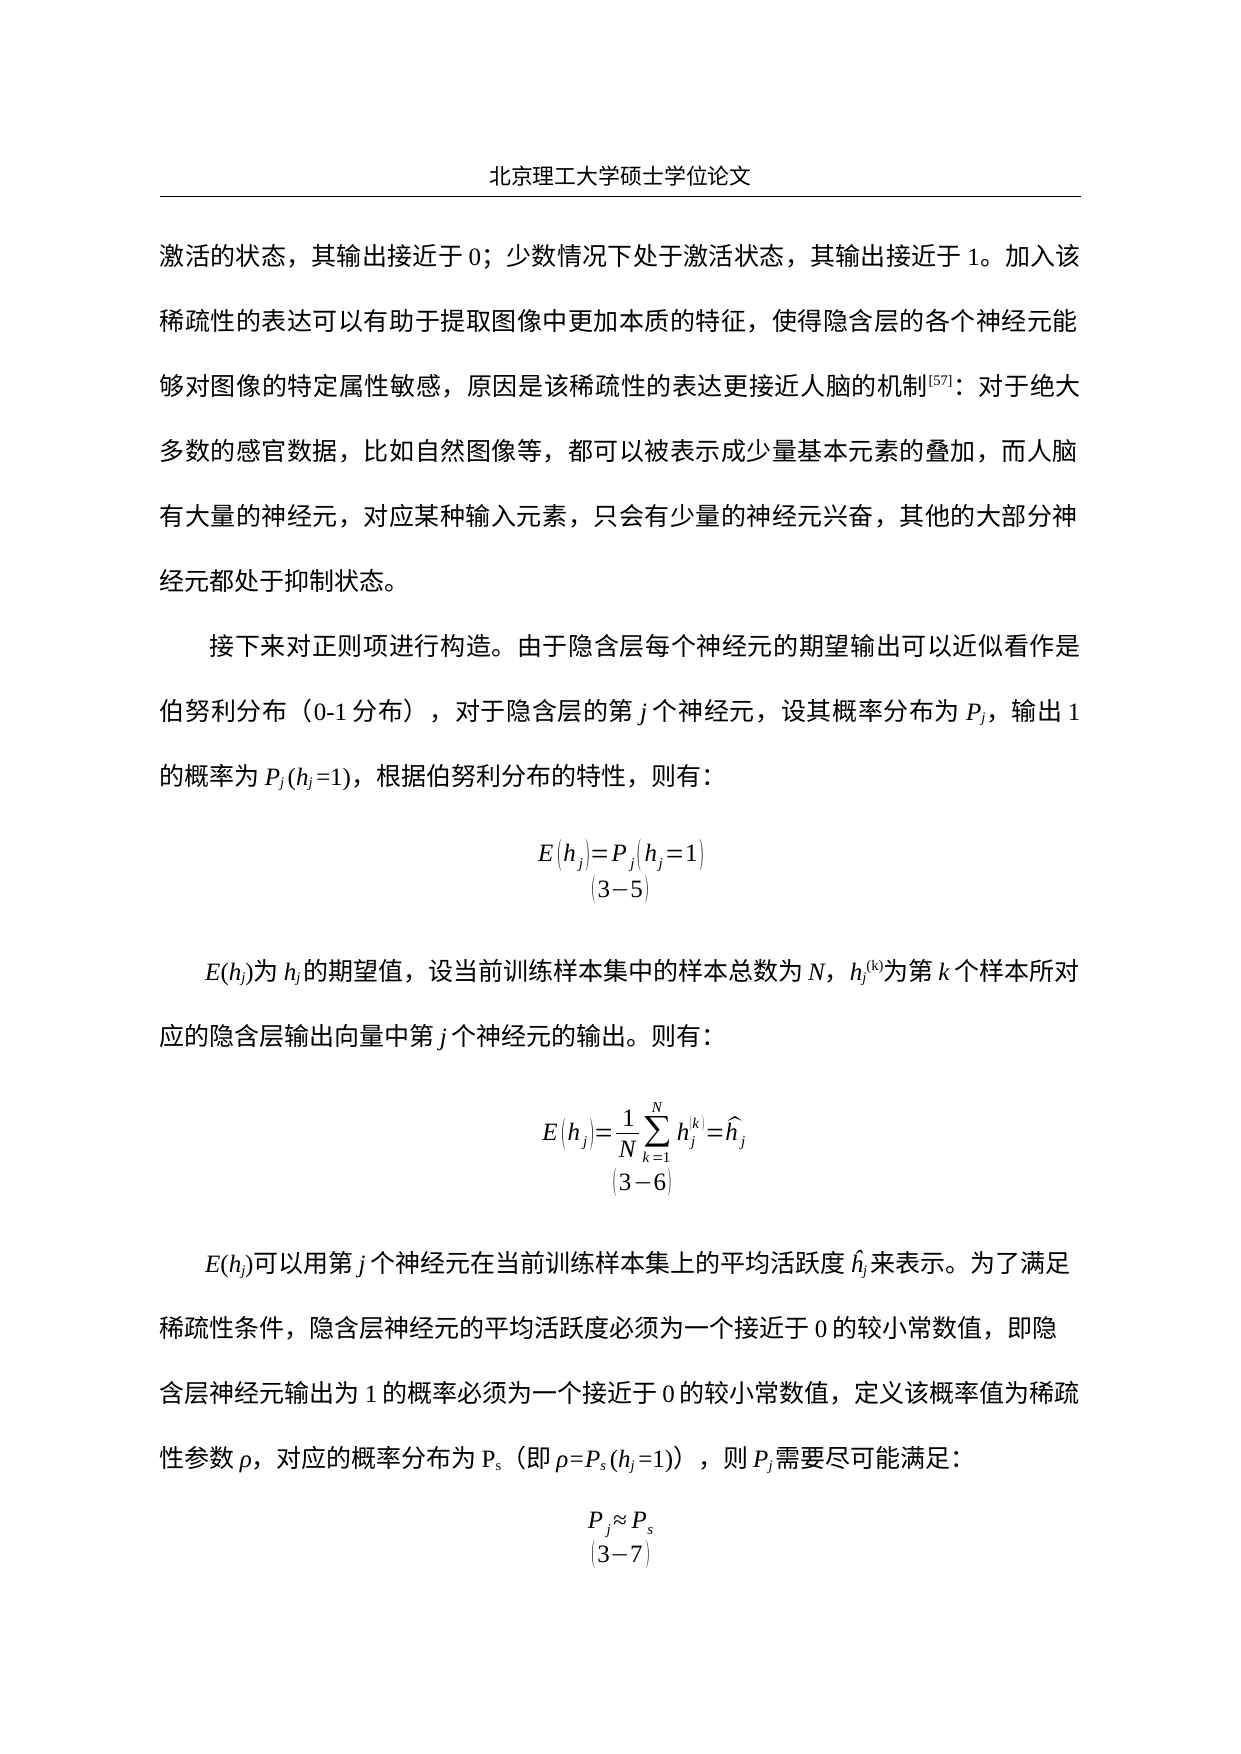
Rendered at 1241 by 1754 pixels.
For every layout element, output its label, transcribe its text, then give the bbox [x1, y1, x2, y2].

text E(hj)可以用第j个神经元在当前训练样本集上的平均活跃度ĥj来表示。为了满足稀疏性条件，隐含层神经元的平均活跃度必须为一个接近于0的较小常数值，即隐含层神经元输出为1的概率必须为一个接近于0的较小常数值，定义该概率值为稀疏性参数ρ，对应的概率分布为Ps（即ρ=Ps (hj =1)），则Pj需要尽可能满足： [159, 1229, 1081, 1489]
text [159, 222, 1081, 612]
text E(hj)为hj的期望值，设当前训练样本集中的样本总数为N，hj(k)为第k个样本所对应的隐含层输出向量中第j个神经元的输出。则有： [159, 937, 1081, 1067]
text 接下来对正则项进行构造。由于隐含层每个神经元的期望输出可以近似看作是伯努利分布（0-1分布），对于隐含层的第j个神经元，设其概率分布为Pj，输出1的概率为Pj (hj =1)，根据伯努利分布的特性，则有： [159, 612, 1081, 807]
